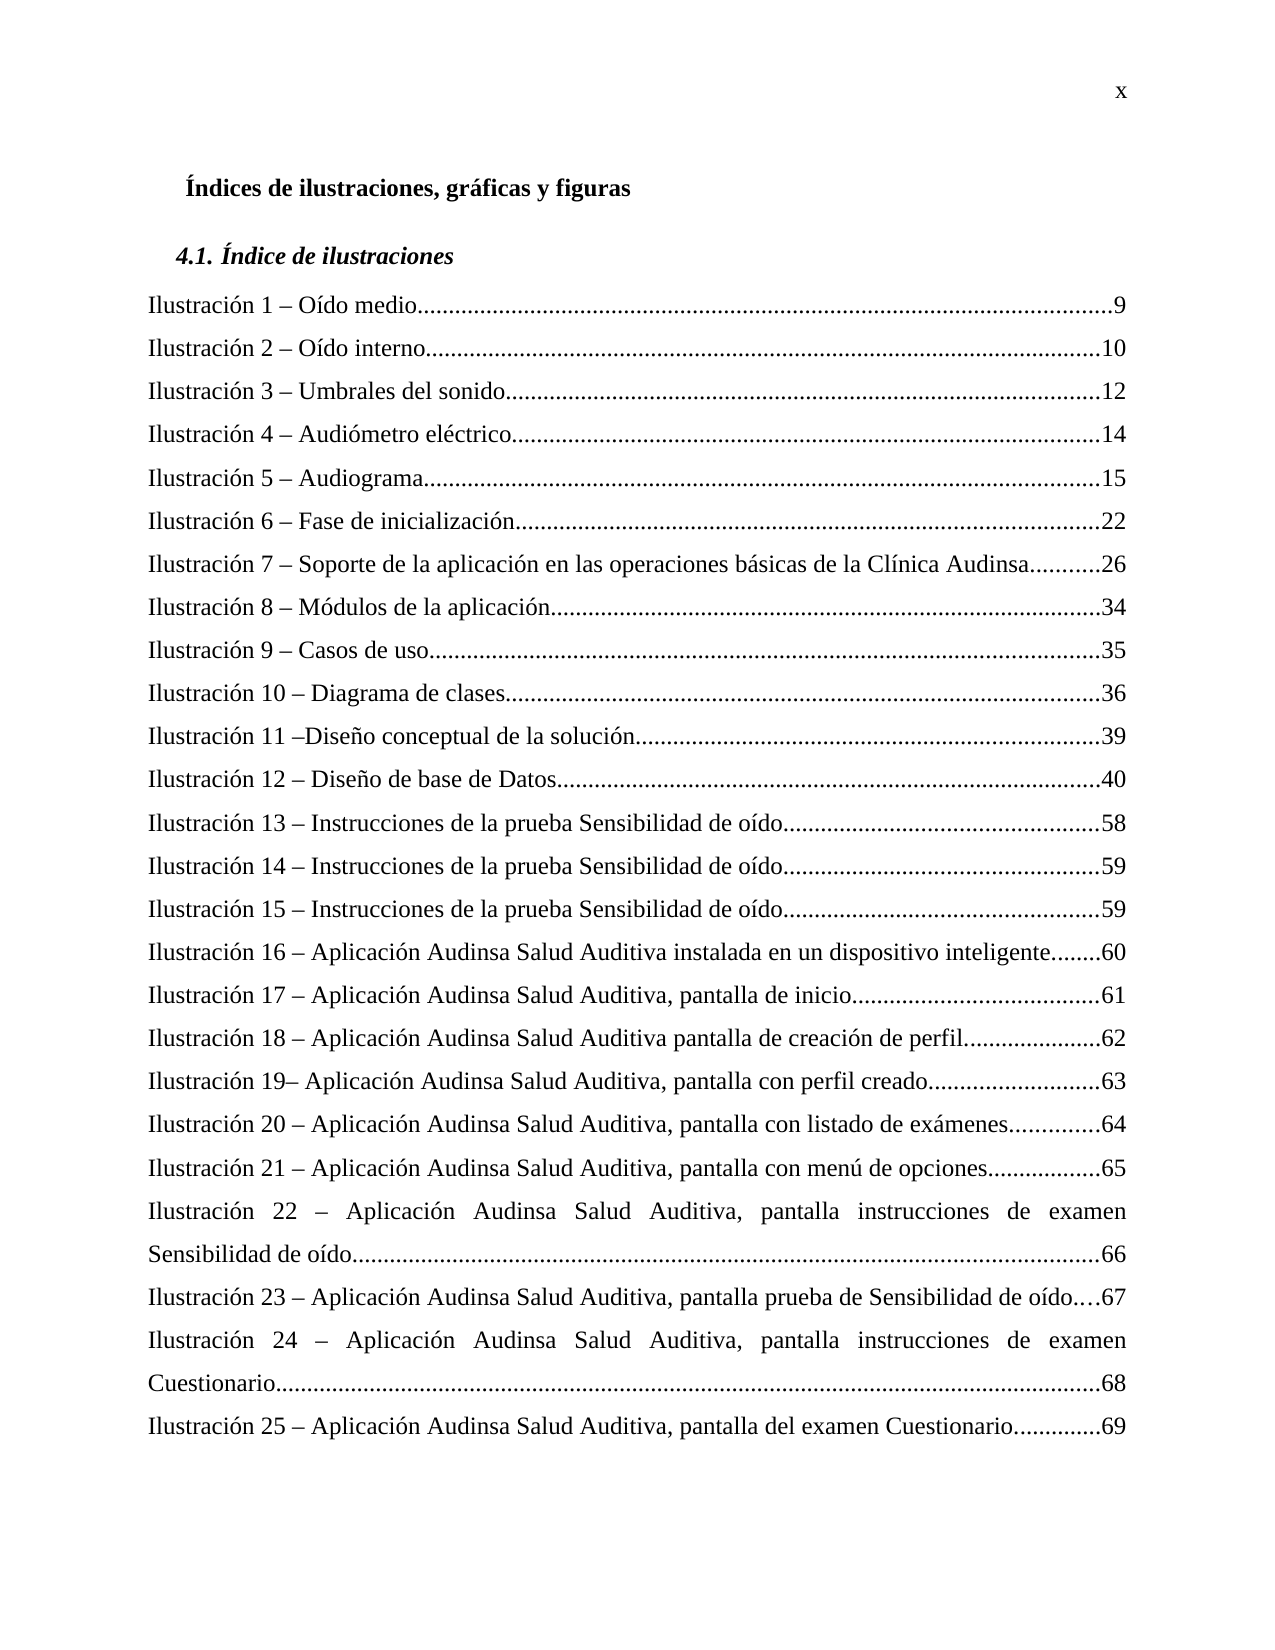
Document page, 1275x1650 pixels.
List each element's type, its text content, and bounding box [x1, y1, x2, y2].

text Ilustración 20 – Aplicación Audinsa Salud Auditiva, pantalla con listado de exámenes. 64 [148, 1109, 1127, 1138]
text Ilustración 25 – Aplicación Audinsa Salud Auditiva, pantalla del examen Cuestionario. 69 [148, 1411, 1127, 1440]
text Ilustración 6 – Fase de inicialización 22 [148, 506, 1127, 534]
text Ilustración 1 – Oído medio 9 [148, 290, 1127, 319]
text Ilustración 18 – Aplicación Audinsa Salud Auditiva pantalla de creación de perfil. 62 [148, 1023, 1127, 1052]
text Ilustración 9 – Casos de uso 35 [148, 635, 1127, 664]
text Ilustración 2 – Oído interno 10 [148, 333, 1127, 362]
text Ilustración 12 – Diseño de base de Datos 40 [148, 764, 1127, 793]
text Ilustración 22 – Aplicación Audinsa Salud Auditiva, pantalla instrucciones de examen Sensibilidad de oído. 66 [148, 1196, 1127, 1268]
text Ilustración 23 – Aplicación Audinsa Salud Auditiva, pantalla prueba de Sensibilidad de oído. 67 [148, 1282, 1127, 1311]
text Ilustración 11 –Diseño conceptual de la solución 39 [148, 721, 1127, 750]
text Índices de ilustraciones, gráficas y figuras [148, 173, 1127, 201]
text Ilustración 7 – Soporte de la aplicación en las operaciones básicas de la Clínica Audinsa 26 [148, 549, 1127, 578]
text Ilustración 14 – Instrucciones de la prueba Sensibilidad de oído. 59 [148, 851, 1127, 879]
text Ilustración 13 – Instrucciones de la prueba Sensibilidad de oído. 58 [148, 808, 1127, 836]
text Ilustración 16 – Aplicación Audinsa Salud Auditiva instalada en un dispositivo inteligente. 60 [148, 937, 1127, 966]
text Ilustración 3 – Umbrales del sonido 12 [148, 376, 1127, 405]
text Ilustración 15 – Instrucciones de la prueba Sensibilidad de oído. 59 [148, 894, 1127, 923]
text Índice de ilustraciones [176, 241, 1107, 269]
text Ilustración 21 – Aplicación Audinsa Salud Auditiva, pantalla con menú de opciones. 65 [148, 1153, 1127, 1181]
text Ilustración 19– Aplicación Audinsa Salud Auditiva, pantalla con perfil creado. 63 [148, 1066, 1127, 1095]
text Ilustración 4 – Audiómetro eléctrico 14 [148, 419, 1127, 448]
text Ilustración 8 – Módulos de la aplicación 34 [148, 592, 1127, 621]
text Ilustración 10 – Diagrama de clases 36 [148, 678, 1127, 707]
text Ilustración 24 – Aplicación Audinsa Salud Auditiva, pantalla instrucciones de examen Cuestionario. 68 [148, 1325, 1127, 1397]
text Ilustración 5 – Audiograma 15 [148, 463, 1127, 491]
text Ilustración 17 – Aplicación Audinsa Salud Auditiva, pantalla de inicio. 61 [148, 980, 1127, 1009]
